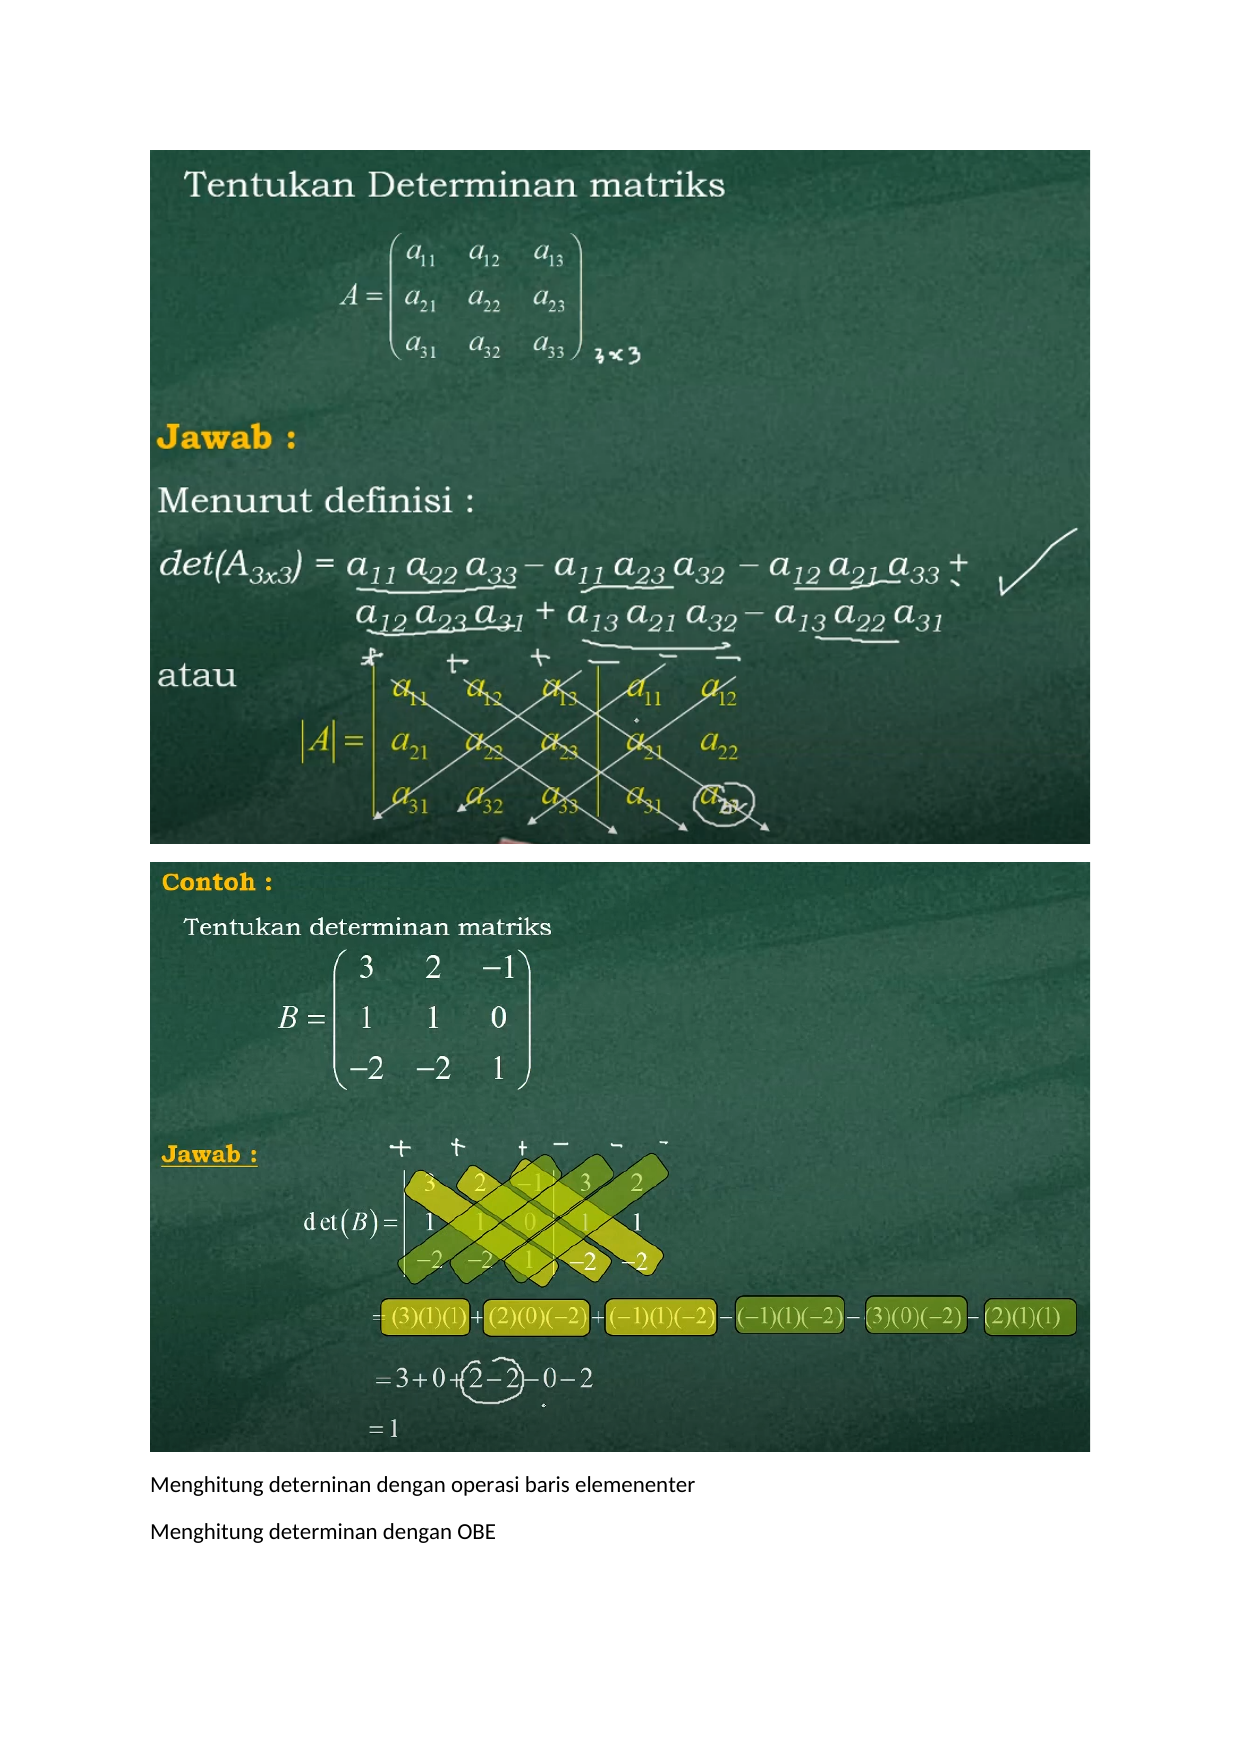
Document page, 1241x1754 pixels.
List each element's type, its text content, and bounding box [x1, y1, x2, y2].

text Menghitung determinan dengan OBE [150, 1517, 1090, 1546]
picture [150, 862, 1091, 1452]
picture [150, 150, 1091, 844]
text Menghitung deterninan dengan operasi baris elemenenter [150, 1471, 1090, 1499]
